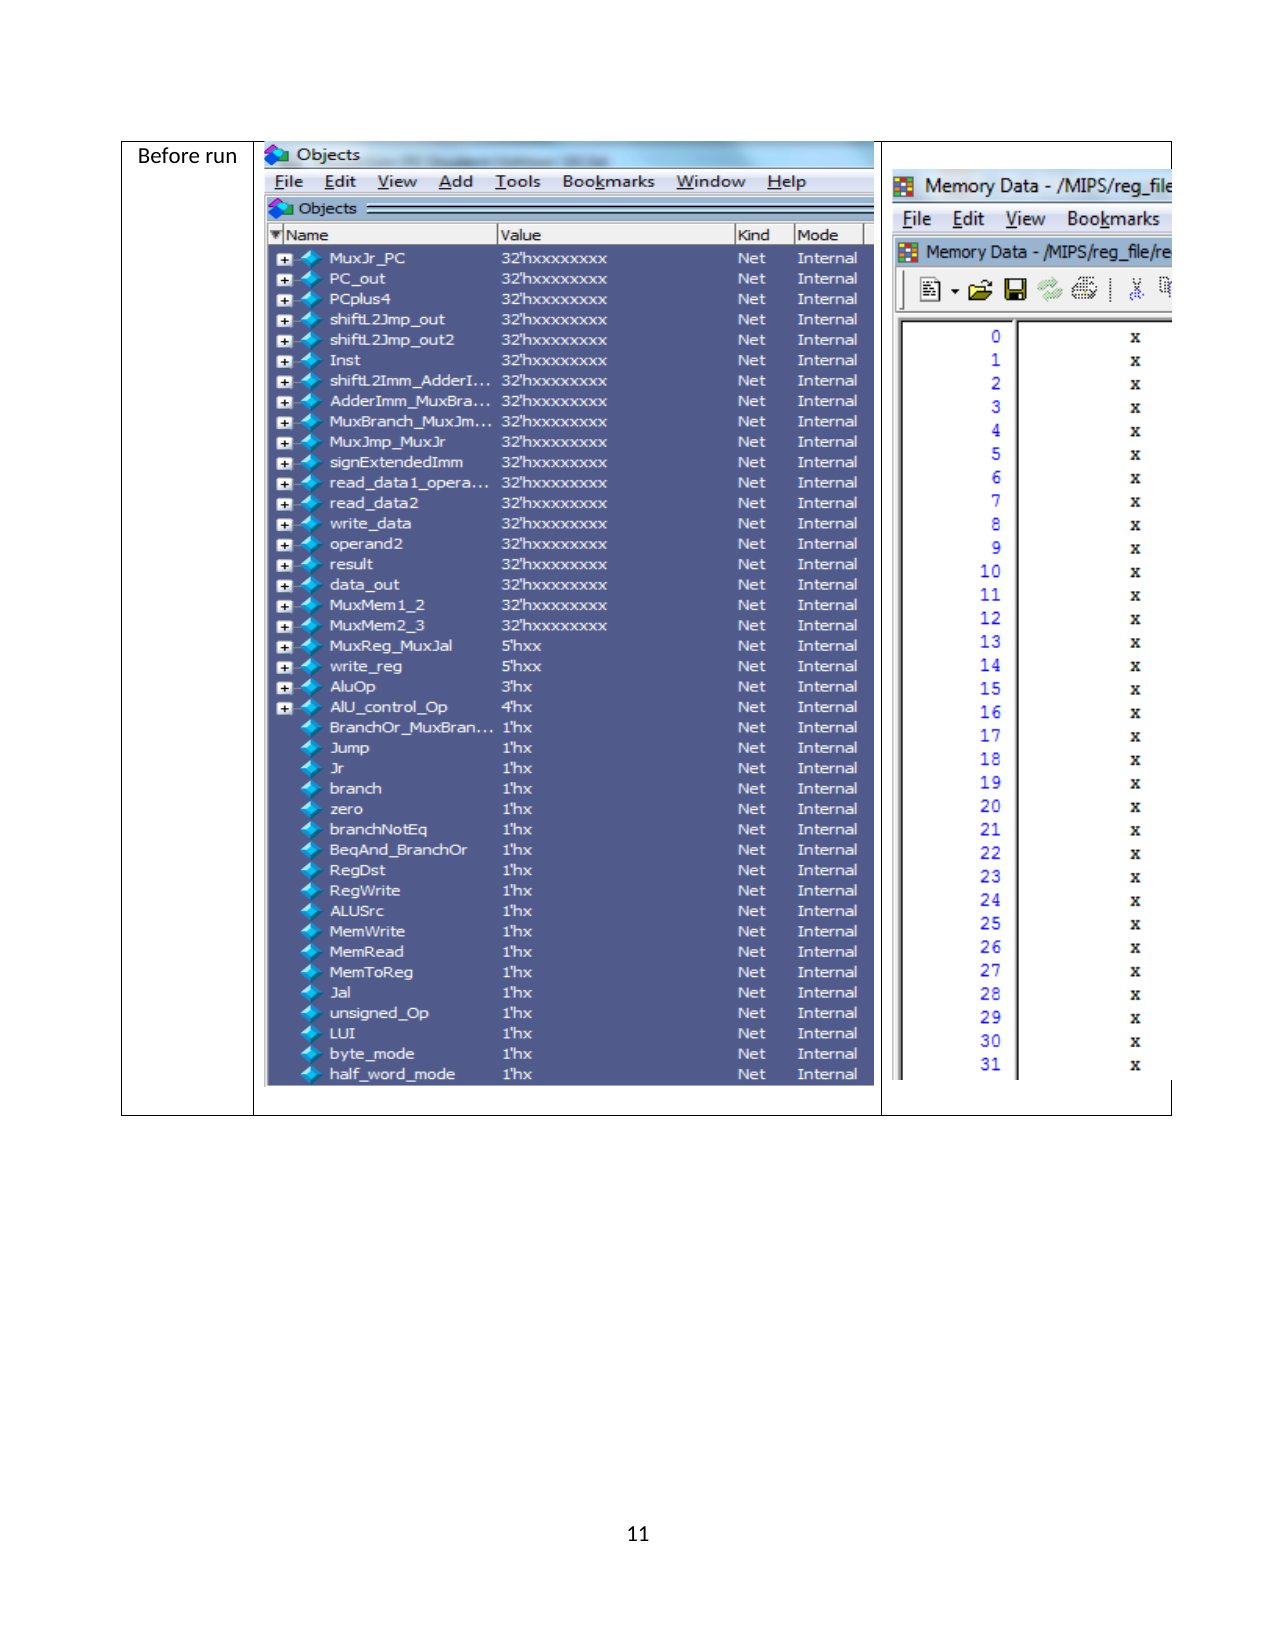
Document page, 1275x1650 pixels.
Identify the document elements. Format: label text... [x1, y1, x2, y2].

picture [892, 169, 1172, 1080]
picture [264, 141, 874, 1087]
table_cell [254, 142, 881, 1115]
table_cell [882, 142, 1171, 1115]
table_cell Before run [122, 142, 253, 1115]
